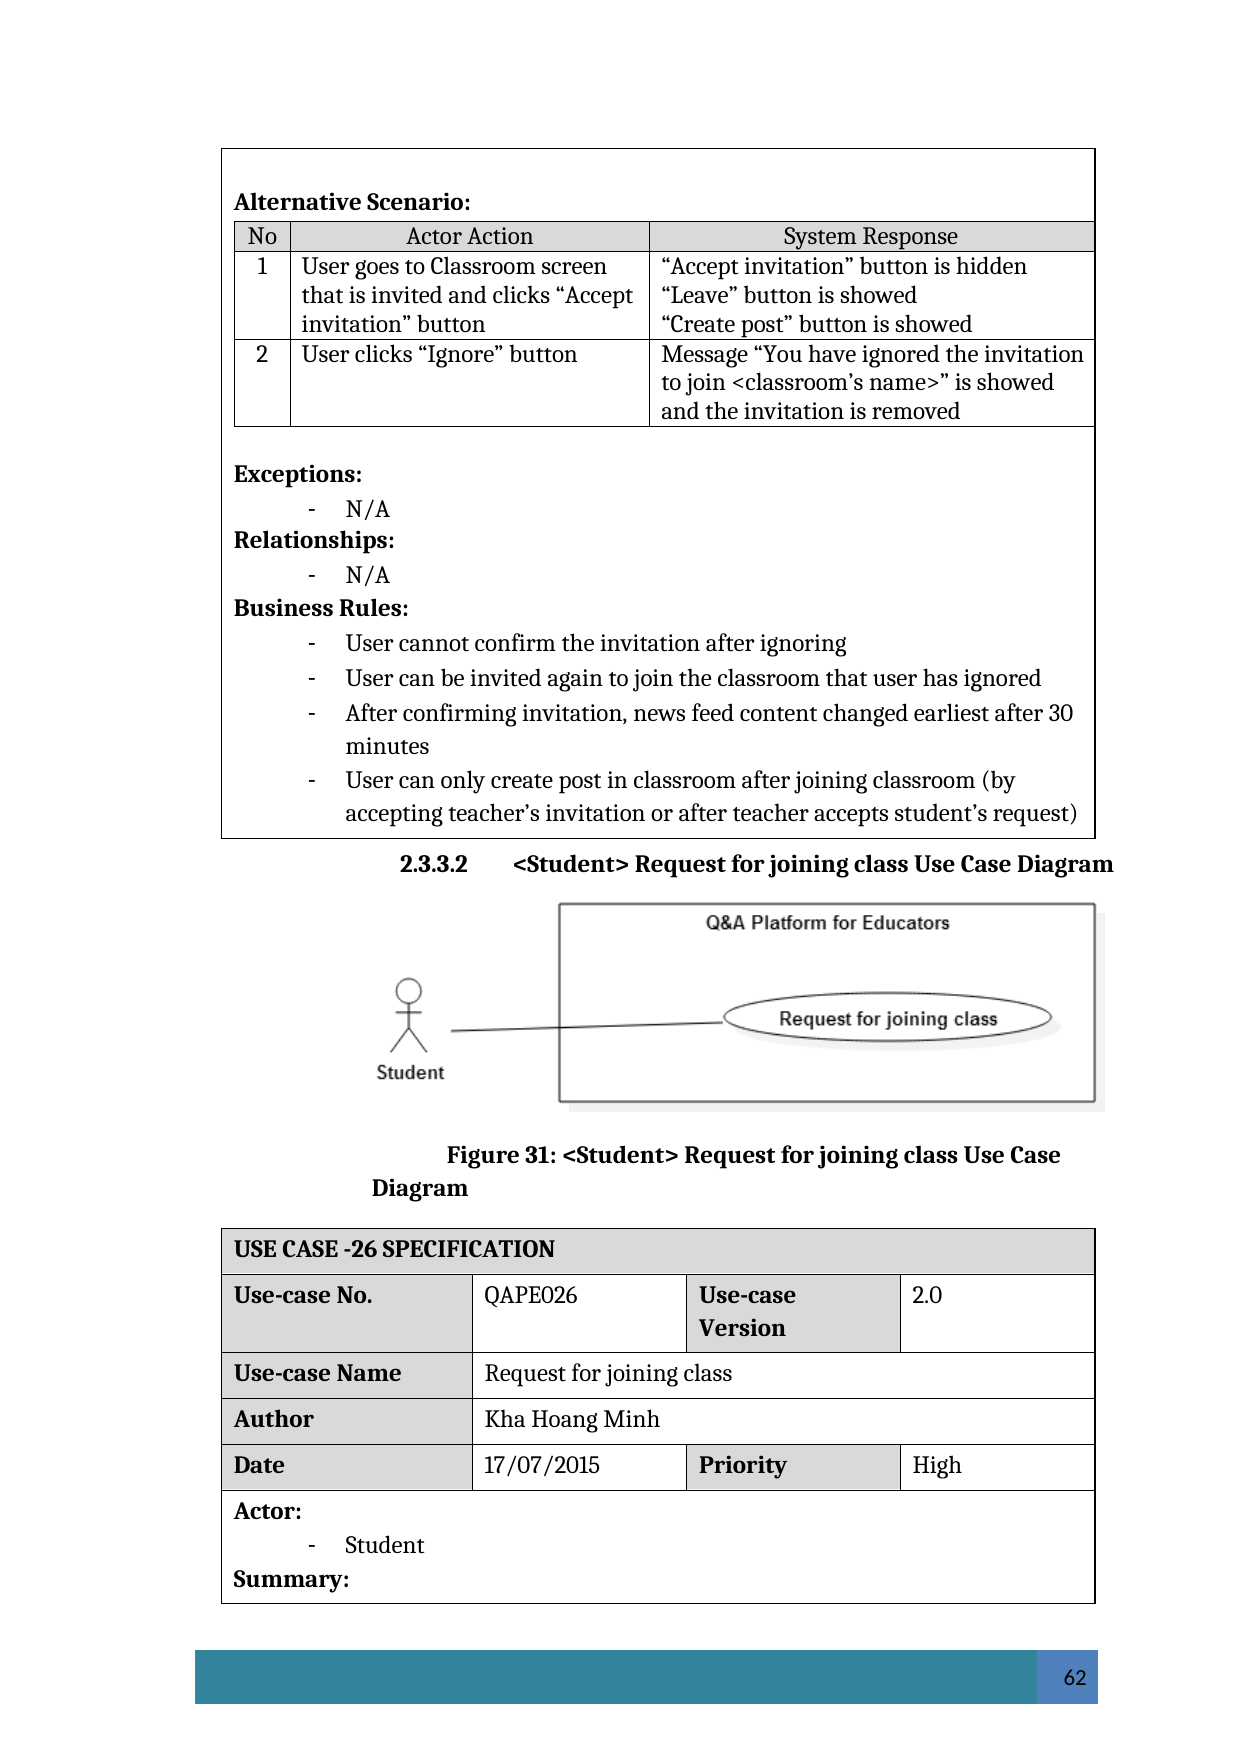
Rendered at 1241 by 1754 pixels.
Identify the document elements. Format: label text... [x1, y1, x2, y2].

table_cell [222, 149, 1094, 838]
table_cell QAPE026 [473, 1275, 686, 1352]
table_cell Use-case Version [687, 1275, 900, 1352]
table_cell Use-case No. [222, 1275, 472, 1352]
table_cell Use-case Name [222, 1353, 472, 1398]
table_header USE CASE -26 SPECIFICATION [222, 1229, 1094, 1273]
subtitle <Student> Request for joining class Use Case Diagram [400, 849, 1122, 878]
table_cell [222, 1491, 1094, 1603]
table_cell High [901, 1445, 1094, 1489]
picture [354, 890, 1109, 1116]
table_cell Kha Hoang Minh [473, 1399, 1094, 1444]
table_cell Priority [687, 1445, 900, 1489]
table_cell Date [222, 1445, 472, 1489]
table_cell 17/07/2015 [473, 1445, 686, 1489]
table_cell Request for joining class [473, 1353, 1094, 1398]
table_cell Author [222, 1399, 472, 1444]
text Figure 31: <Student> Request for joining class Use Case Diagram [372, 1141, 1122, 1203]
table_cell 2.0 [901, 1275, 1094, 1352]
